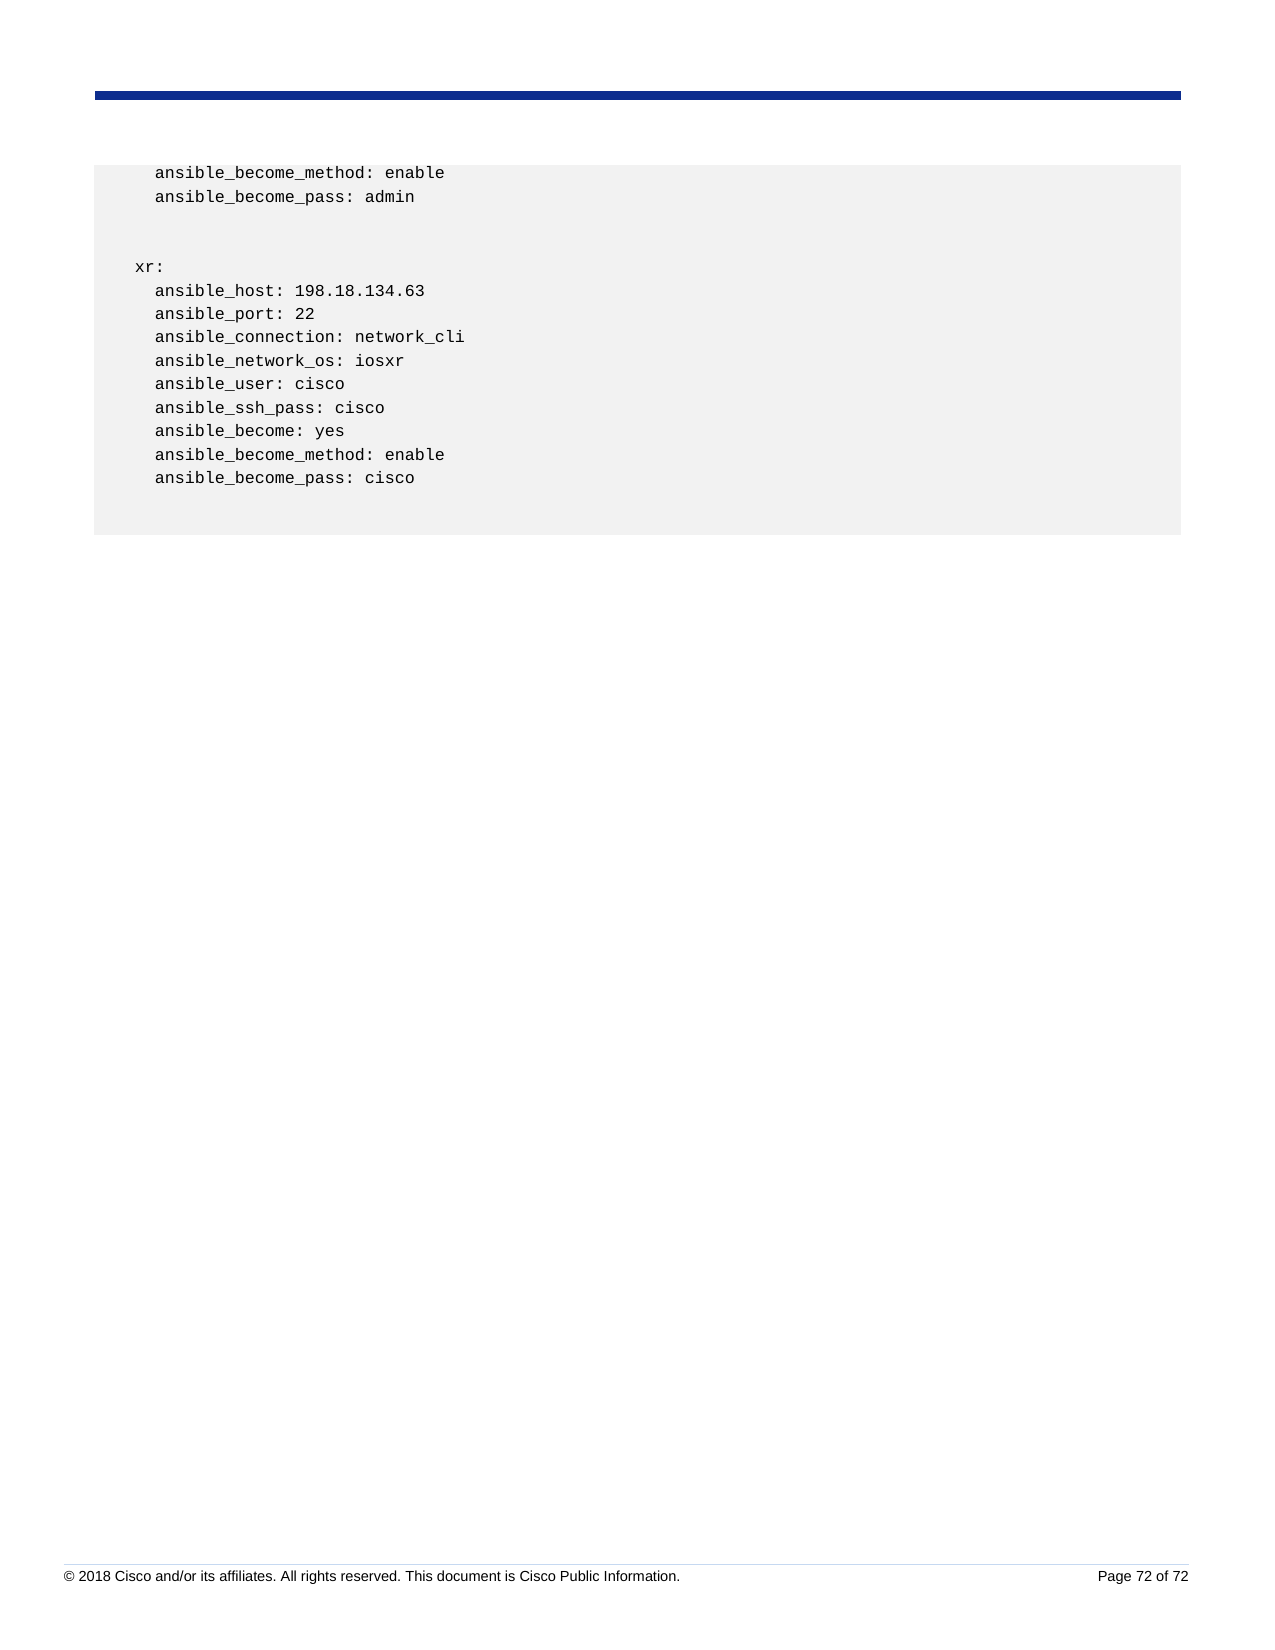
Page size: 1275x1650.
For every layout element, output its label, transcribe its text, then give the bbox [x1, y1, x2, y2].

text ansible_host: 198.18.134.63 [94, 282, 1181, 301]
text ansible_become_pass: admin [94, 188, 1181, 207]
text ansible_become_method: enable [94, 446, 1181, 465]
text ansible_become_pass: cisco [94, 470, 1181, 488]
text xr: [94, 259, 1181, 278]
text ansible_connection: network_cli [94, 329, 1181, 348]
text ansible_port: 22 [94, 306, 1181, 324]
text ansible_become: yes [94, 423, 1181, 442]
text ansible_ssh_pass: cisco [94, 399, 1181, 418]
text ansible_user: cisco [94, 376, 1181, 395]
text ansible_network_os: iosxr [94, 352, 1181, 371]
text ansible_become_method: enable [94, 165, 1181, 184]
